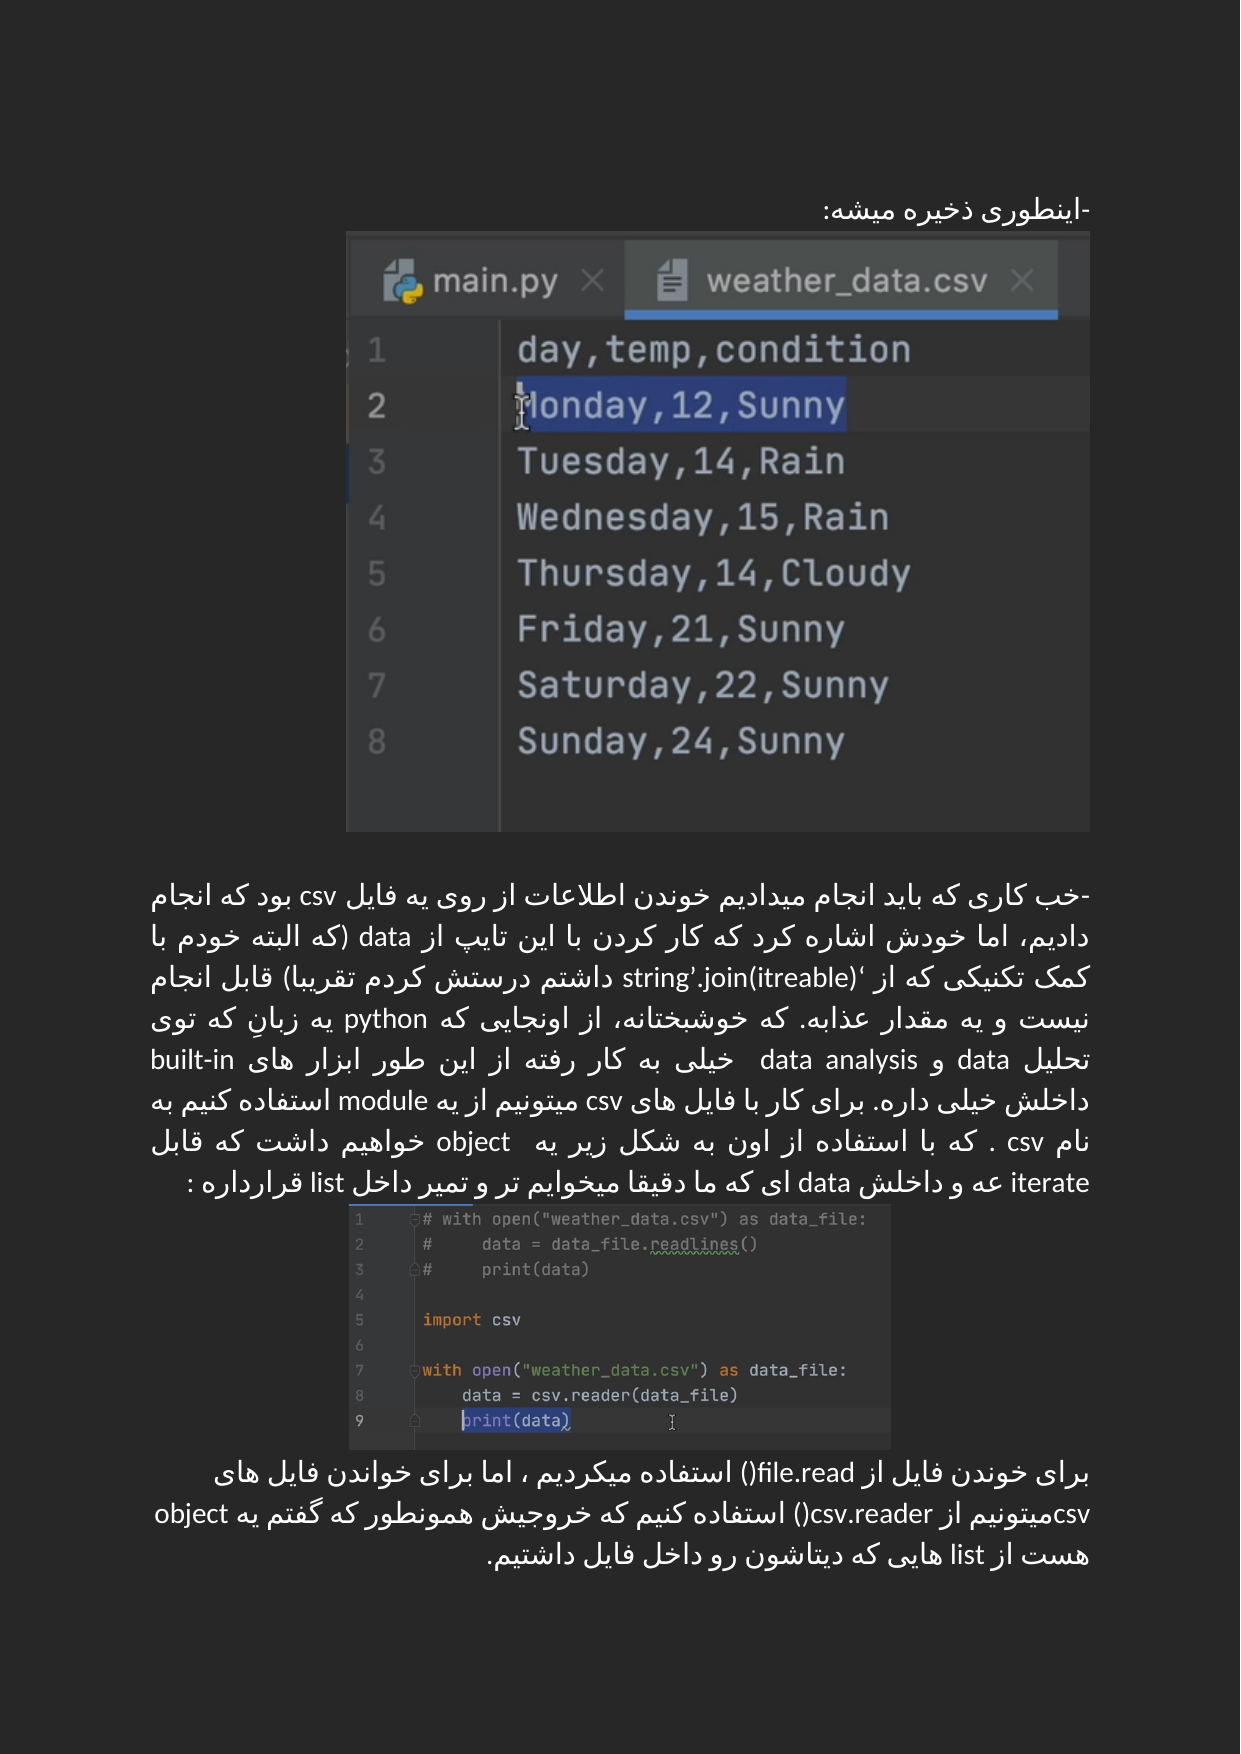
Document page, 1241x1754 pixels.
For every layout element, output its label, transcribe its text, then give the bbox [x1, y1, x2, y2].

picture [348, 1204, 892, 1450]
picture [346, 231, 1090, 832]
text -اینطوری ذخیره میشه: [150, 191, 1090, 227]
text برای خوندن فایل از file.read() استفاده میکردیم ، اما برای خواندن فایل های csvمیتونیم از csv.reader() استفاده کنیم که خروجیش همونطور که گفتم یه object هست از list هایی که دیتاشون رو داخل فایل داشتیم. [150, 1454, 1090, 1571]
text -خب کاری که باید انجام میدادیم خوندن اطلاعات از روی یه فایل csv بود که انجام دادیم، اما خودش اشاره کرد که کار کردن با این تایپ از data (که البته خودم با کمک تکنیکی که از ‘string’.join(itreable) داشتم درستش کردم تقریبا) قابل انجام نیست و یه مقدار عذابه. که خوشبختانه، از اونجایی که python یه زبانِ که توی تحلیل data و data analysis خیلی به کار رفته از این طور ابزار های built-in داخلش خیلی داره. برای کار با فایل های csv میتونیم از یه module استفاده کنیم به نام csv . که با استفاده از اون به شکل زیر یه object خواهیم داشت که قابل iterate عه و داخلش data ای که ما دقیقا میخوایم تر و تمیر داخل list قرارداره : [150, 877, 1090, 1199]
